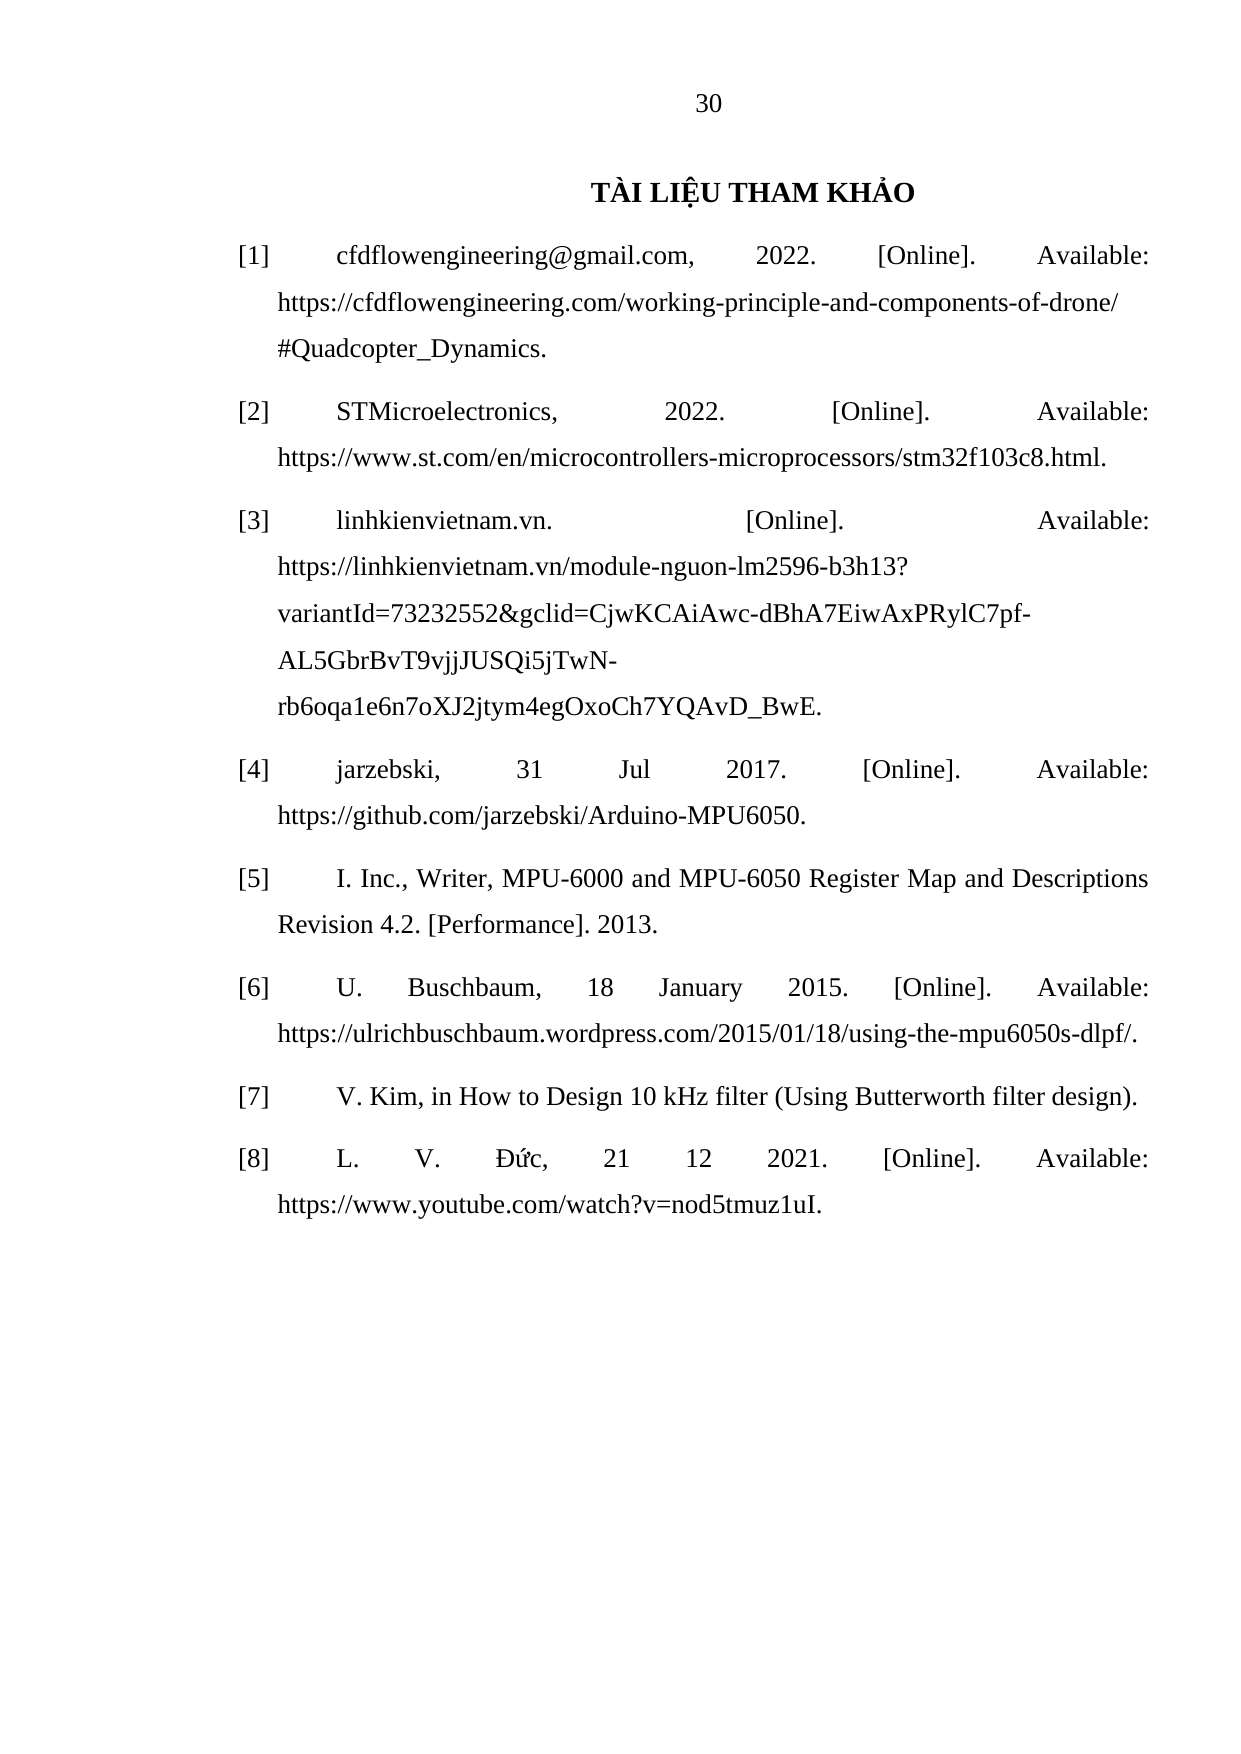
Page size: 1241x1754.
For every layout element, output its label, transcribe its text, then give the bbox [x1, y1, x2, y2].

subtitle TÀI LIỆU THAM KHẢO [354, 175, 1152, 208]
table_cell [7] [177, 1066, 276, 1128]
table_cell V. Kim, in How to Design 10 kHz filter (Using Butterworth filter design). [276, 1066, 1152, 1128]
table_cell linhkienvietnam.vn. [Online]. Available: https://linhkienvietnam.vn/module-nguon-lm2596-b3h13?variantId=73232552&gclid=CjwKCAiAwc-dBhA7EiwAxPRylC7pf-AL5GbrBvT9vjjJUSQi5jTwN-rb6oqa1e6n7oXJ2jtym4egOxoCh7YQAvD_BwE. [276, 490, 1152, 739]
table_header [1] [177, 225, 276, 381]
table_cell STMicroelectronics, 2022. [Online]. Available: https://www.st.com/en/microcontrollers-microprocessors/stm32f103c8.html. [276, 381, 1152, 490]
table_cell jarzebski, 31 Jul 2017. [Online]. Available: https://github.com/jarzebski/Arduino-MPU6050. [276, 739, 1152, 848]
table_cell [5] [177, 848, 276, 957]
table_cell I. Inc., Writer, MPU-6000 and MPU-6050 Register Map and Descriptions Revision 4.2. [Performance]. 2013. [276, 848, 1152, 957]
table_cell [4] [177, 739, 276, 848]
table_header cfdflowengineering@gmail.com, 2022. [Online]. Available: https://cfdflowengineering.com/working-principle-and-components-of-drone/#Quadcopter_Dynamics. [276, 225, 1152, 381]
table_cell [3] [177, 490, 276, 739]
table_cell [2] [177, 381, 276, 490]
table_cell [8] [177, 1128, 276, 1237]
table_cell L. V. Đức, 21 12 2021. [Online]. Available: https://www.youtube.com/watch?v=nod5tmuz1uI. [276, 1128, 1152, 1237]
table_cell U. Buschbaum, 18 January 2015. [Online]. Available: https://ulrichbuschbaum.wordpress.com/2015/01/18/using-the-mpu6050s-dlpf/. [276, 957, 1152, 1066]
table_cell [6] [177, 957, 276, 1066]
